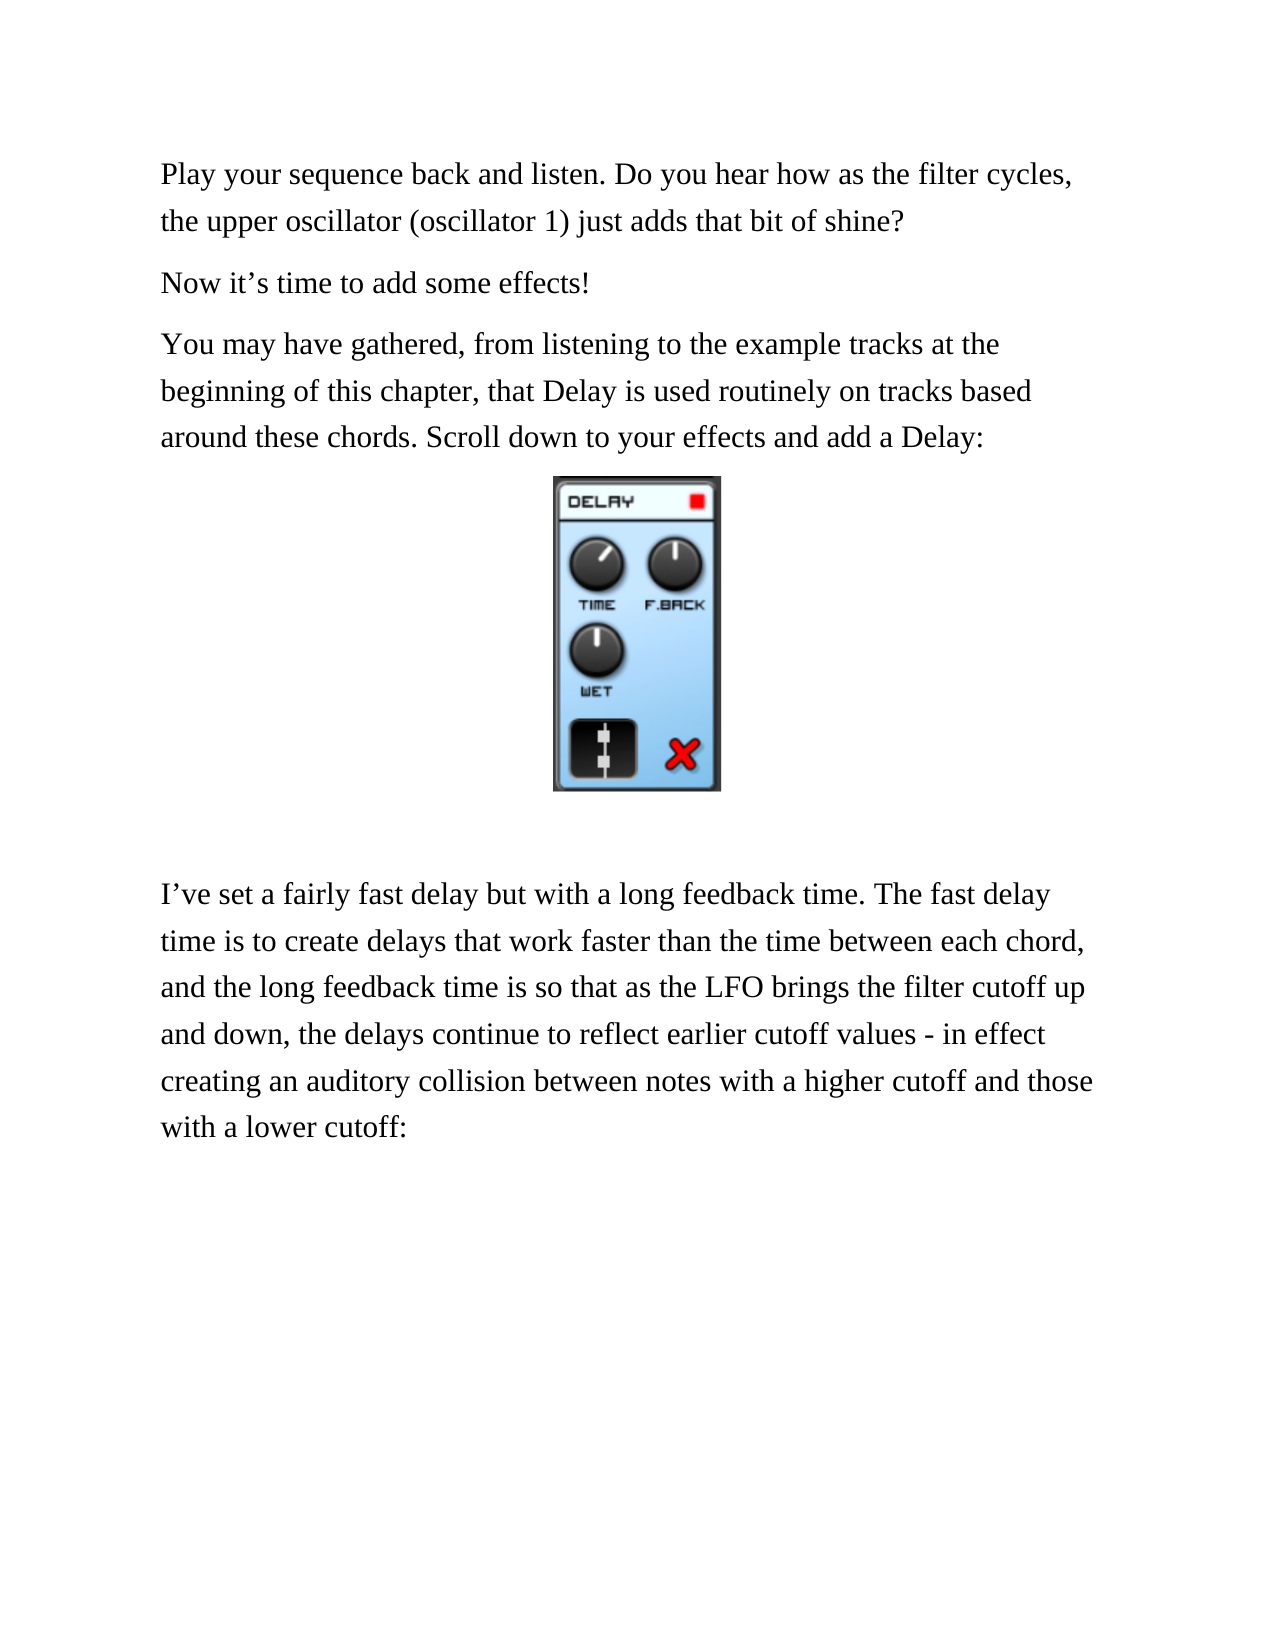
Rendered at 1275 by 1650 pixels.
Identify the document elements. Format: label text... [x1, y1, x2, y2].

text I’ve set a fairly fast delay but with a long feedback time. The fast delay time is to create delays that work faster than the time between each chord, and the long feedback time is so that as the LFO brings the filter cutoff up and down, the delays continue to reflect earlier cutoff values - in effect creating an auditory collision between notes with a higher cutoff and those with a lower cutoff: [160, 875, 1096, 1144]
picture [553, 476, 722, 792]
text You may have gathered, from listening to the example tracks at the beginning of this chapter, that Delay is used routinely on tracks based around these chords. Scroll down to your effects and add a Delay: [160, 325, 1106, 455]
text Play your sequence back and listen. Do you hear how as the filter cycles, the upper oscillator (oscillator 1) just adds that bit of shine? [160, 155, 1096, 238]
text Now it’s time to add some effects! [160, 264, 1275, 300]
